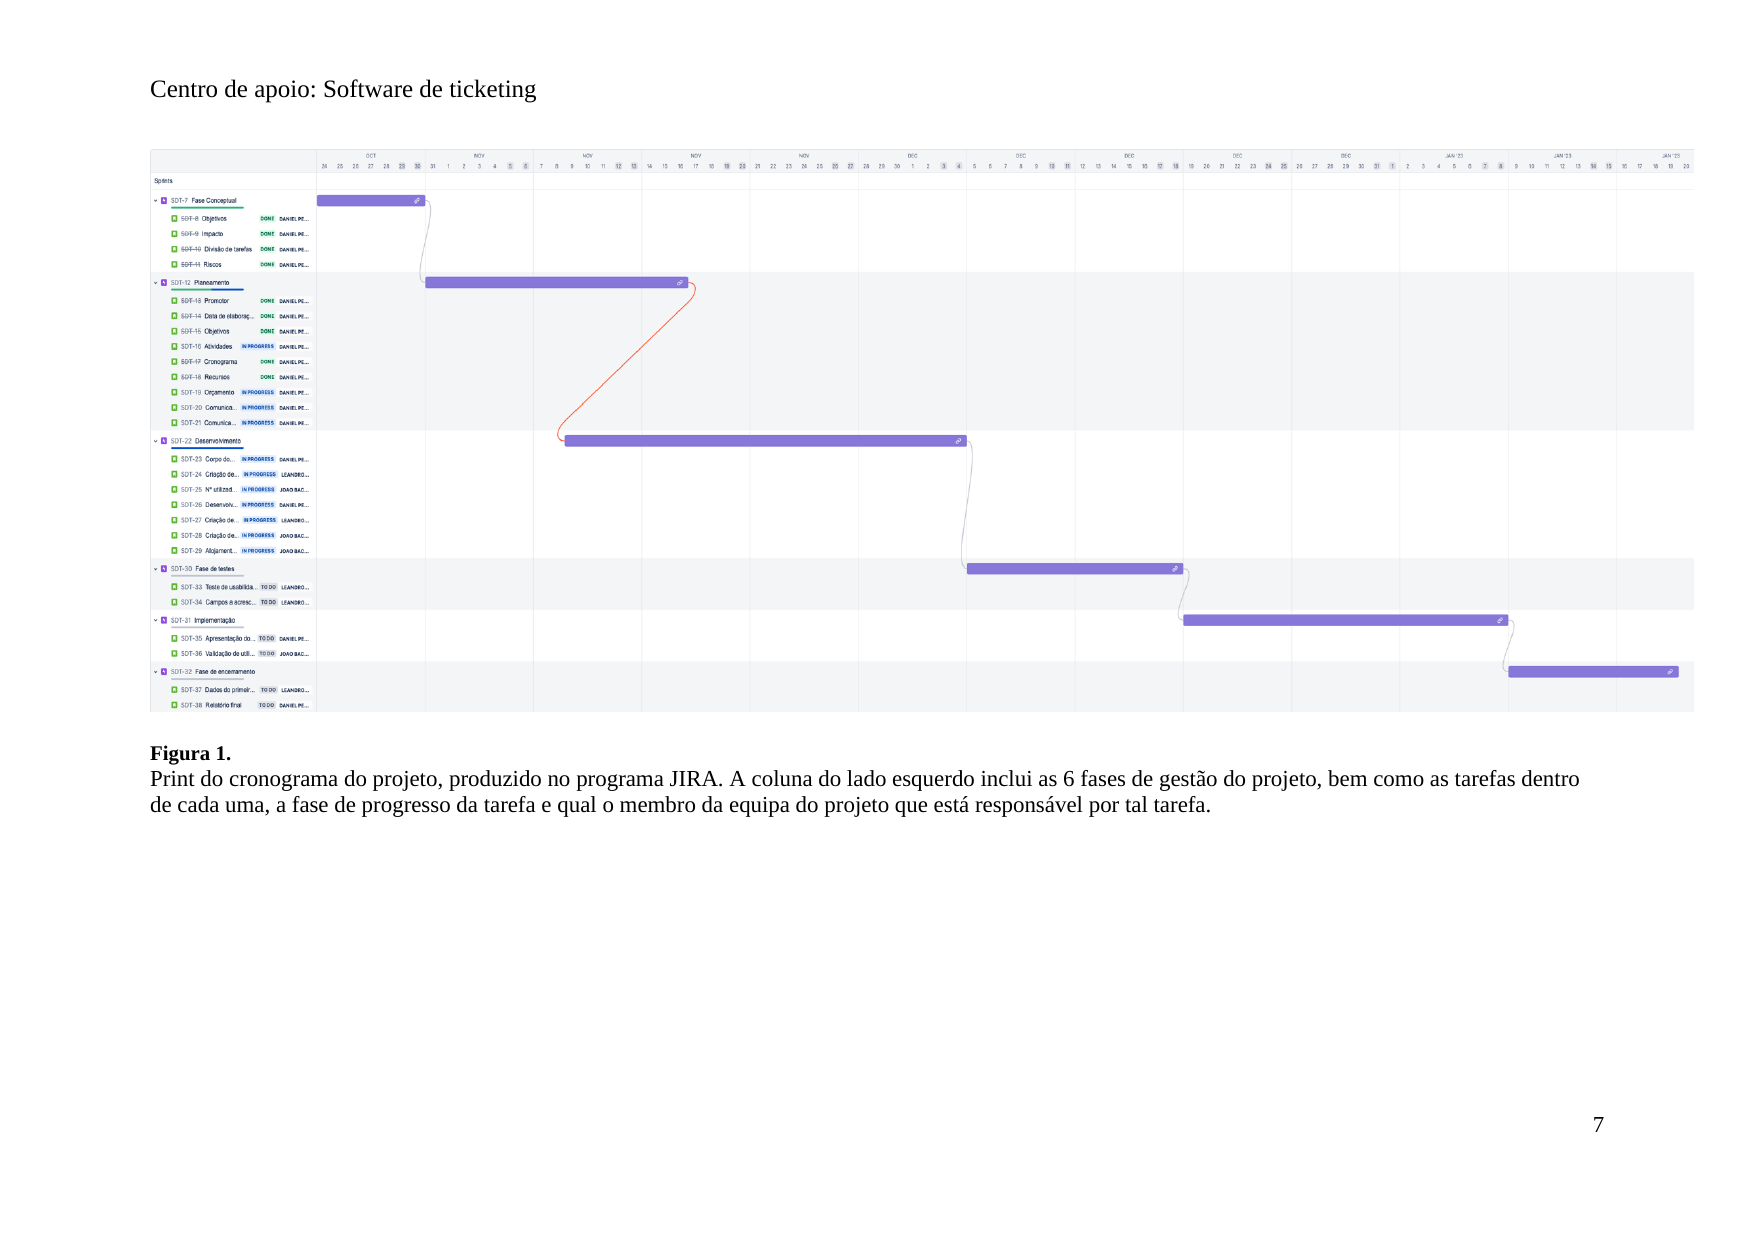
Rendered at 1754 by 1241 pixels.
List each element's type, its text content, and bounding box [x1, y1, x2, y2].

picture [150, 149, 1694, 712]
text Print do cronograma do projeto, produzido no programa JIRA. A coluna do lado esquerdo inclui as 6 fases de gestão do projeto, bem como as tarefas dentro de cada uma, a fase de progresso da tarefa e qual o membro da equipa do projeto que está responsável por tal tarefa. [150, 765, 1604, 817]
